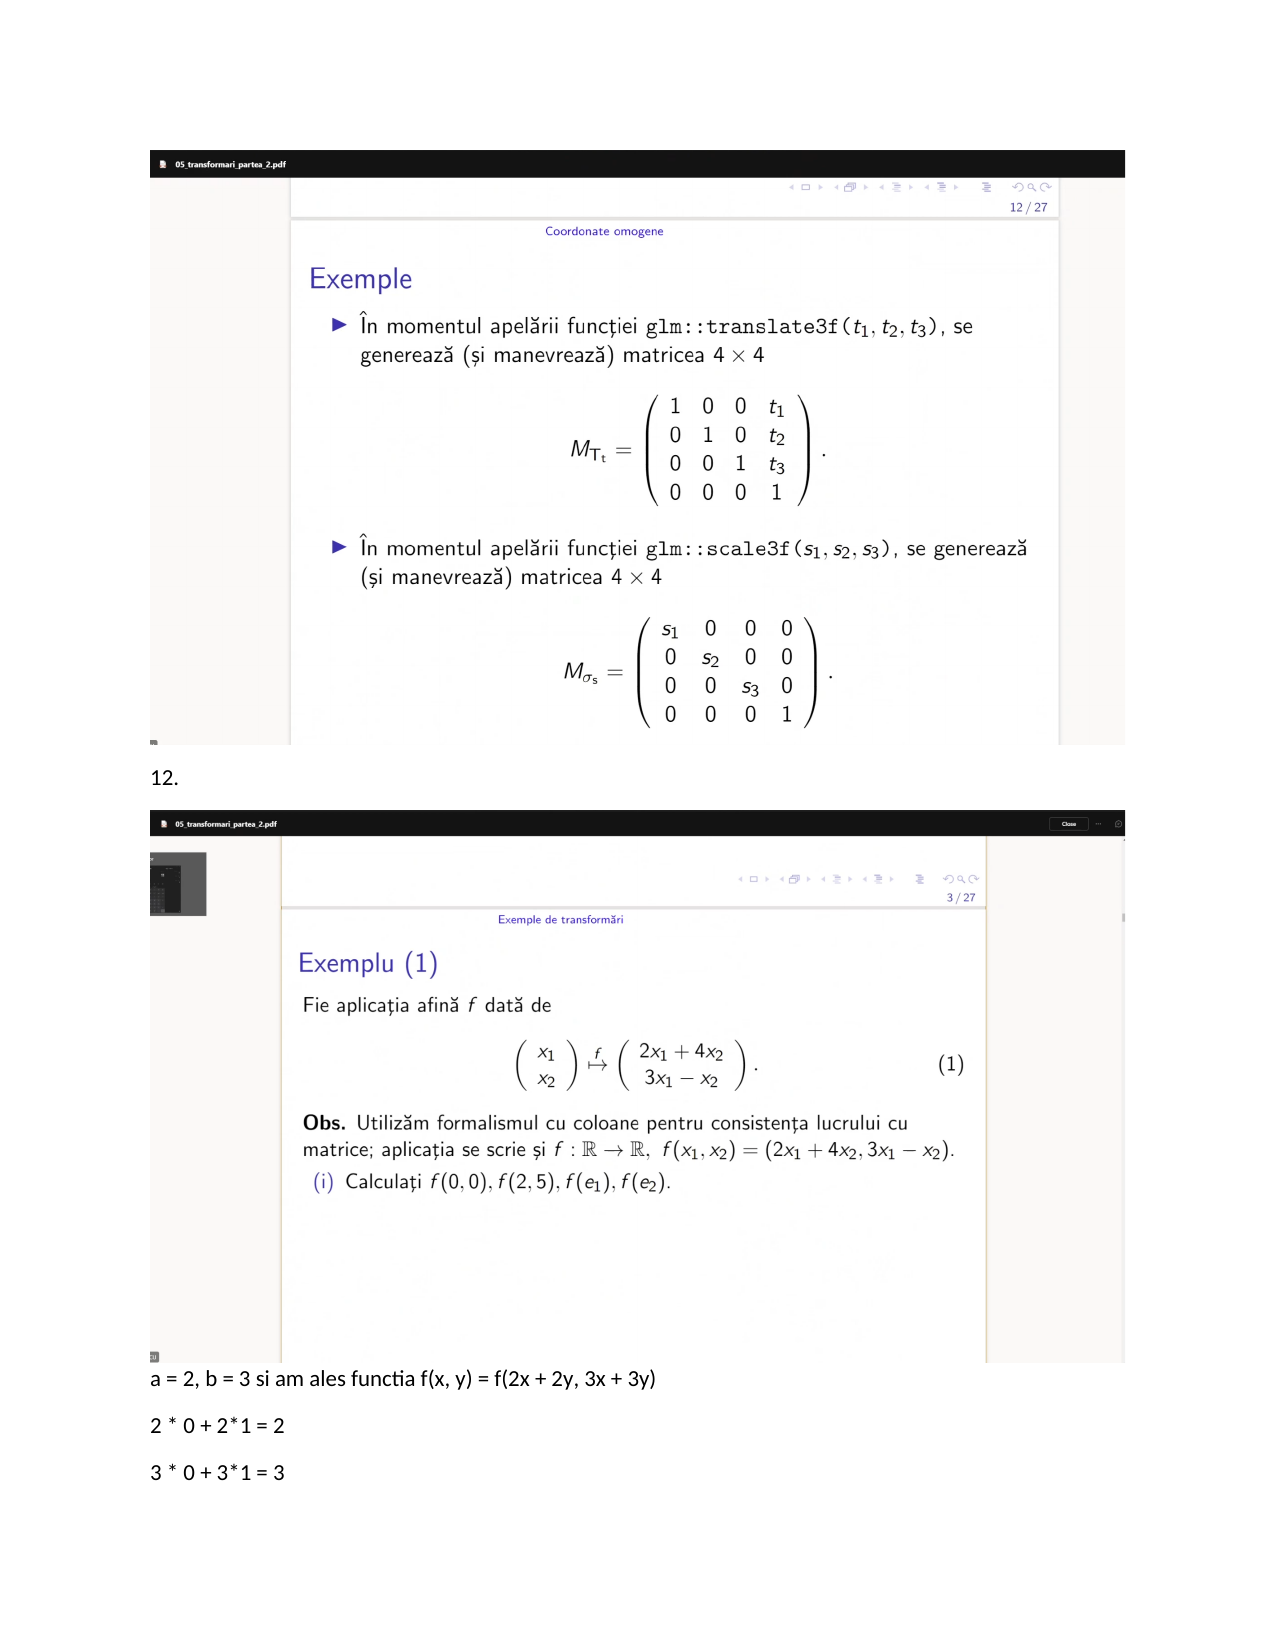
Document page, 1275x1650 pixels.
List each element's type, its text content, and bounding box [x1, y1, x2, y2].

text 2 * 0 + 2*1 = 2 [150, 1411, 1125, 1439]
text a = 2, b = 3 si am ales functia f(x, y) = f(2x + 2y, 3x + 3y) [150, 1363, 1125, 1392]
picture [150, 810, 1125, 1363]
text 12. [150, 763, 1125, 792]
text 3 * 0 + 3*1 = 3 [150, 1458, 1125, 1486]
picture [150, 150, 1125, 745]
